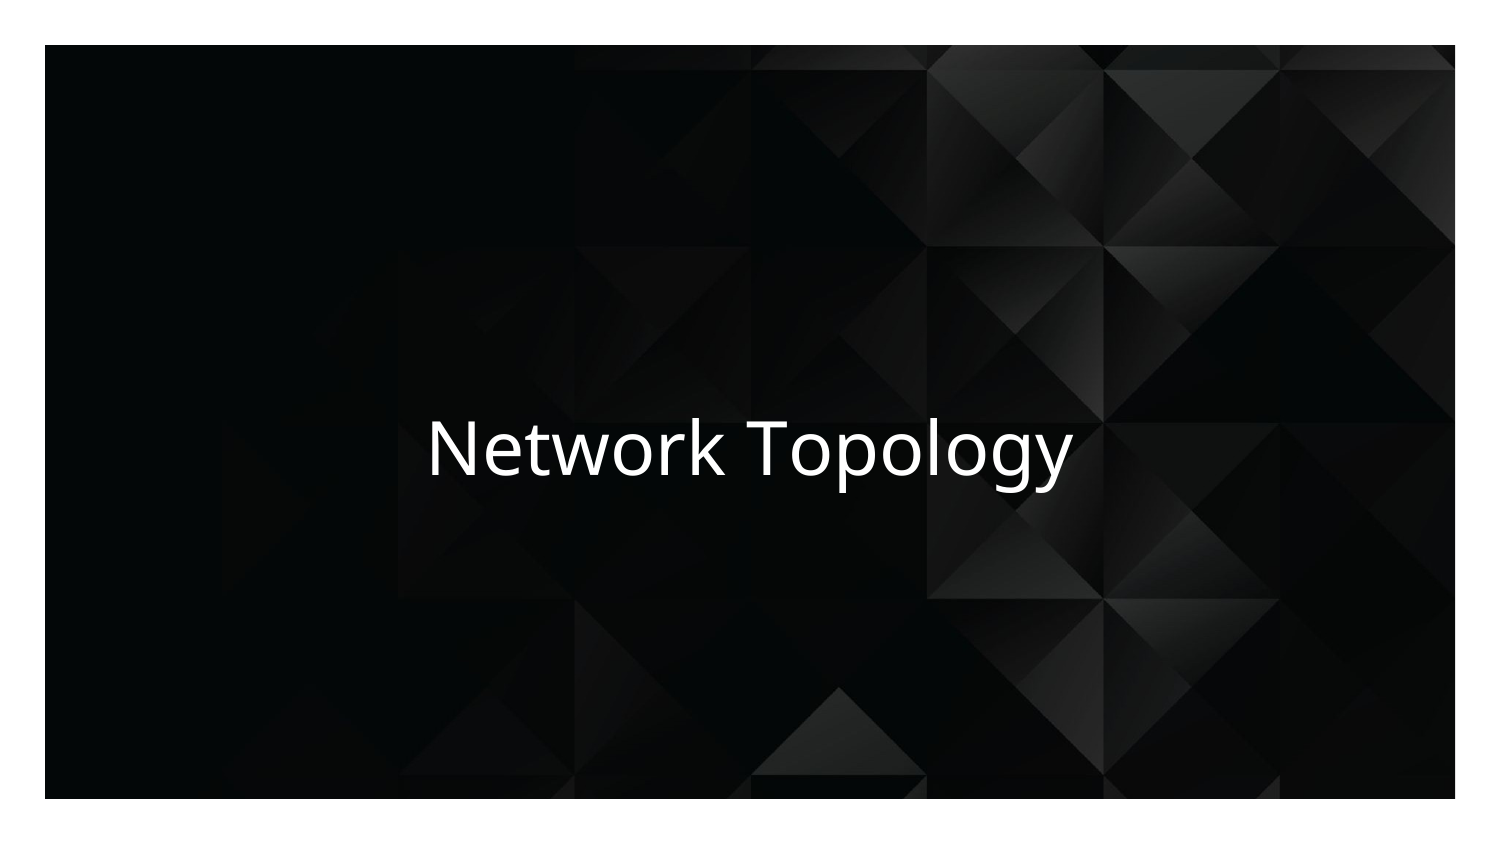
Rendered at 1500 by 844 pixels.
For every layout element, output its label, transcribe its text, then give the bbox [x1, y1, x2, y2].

text Network Topology [77, 395, 1423, 497]
picture [45, 45, 1456, 799]
